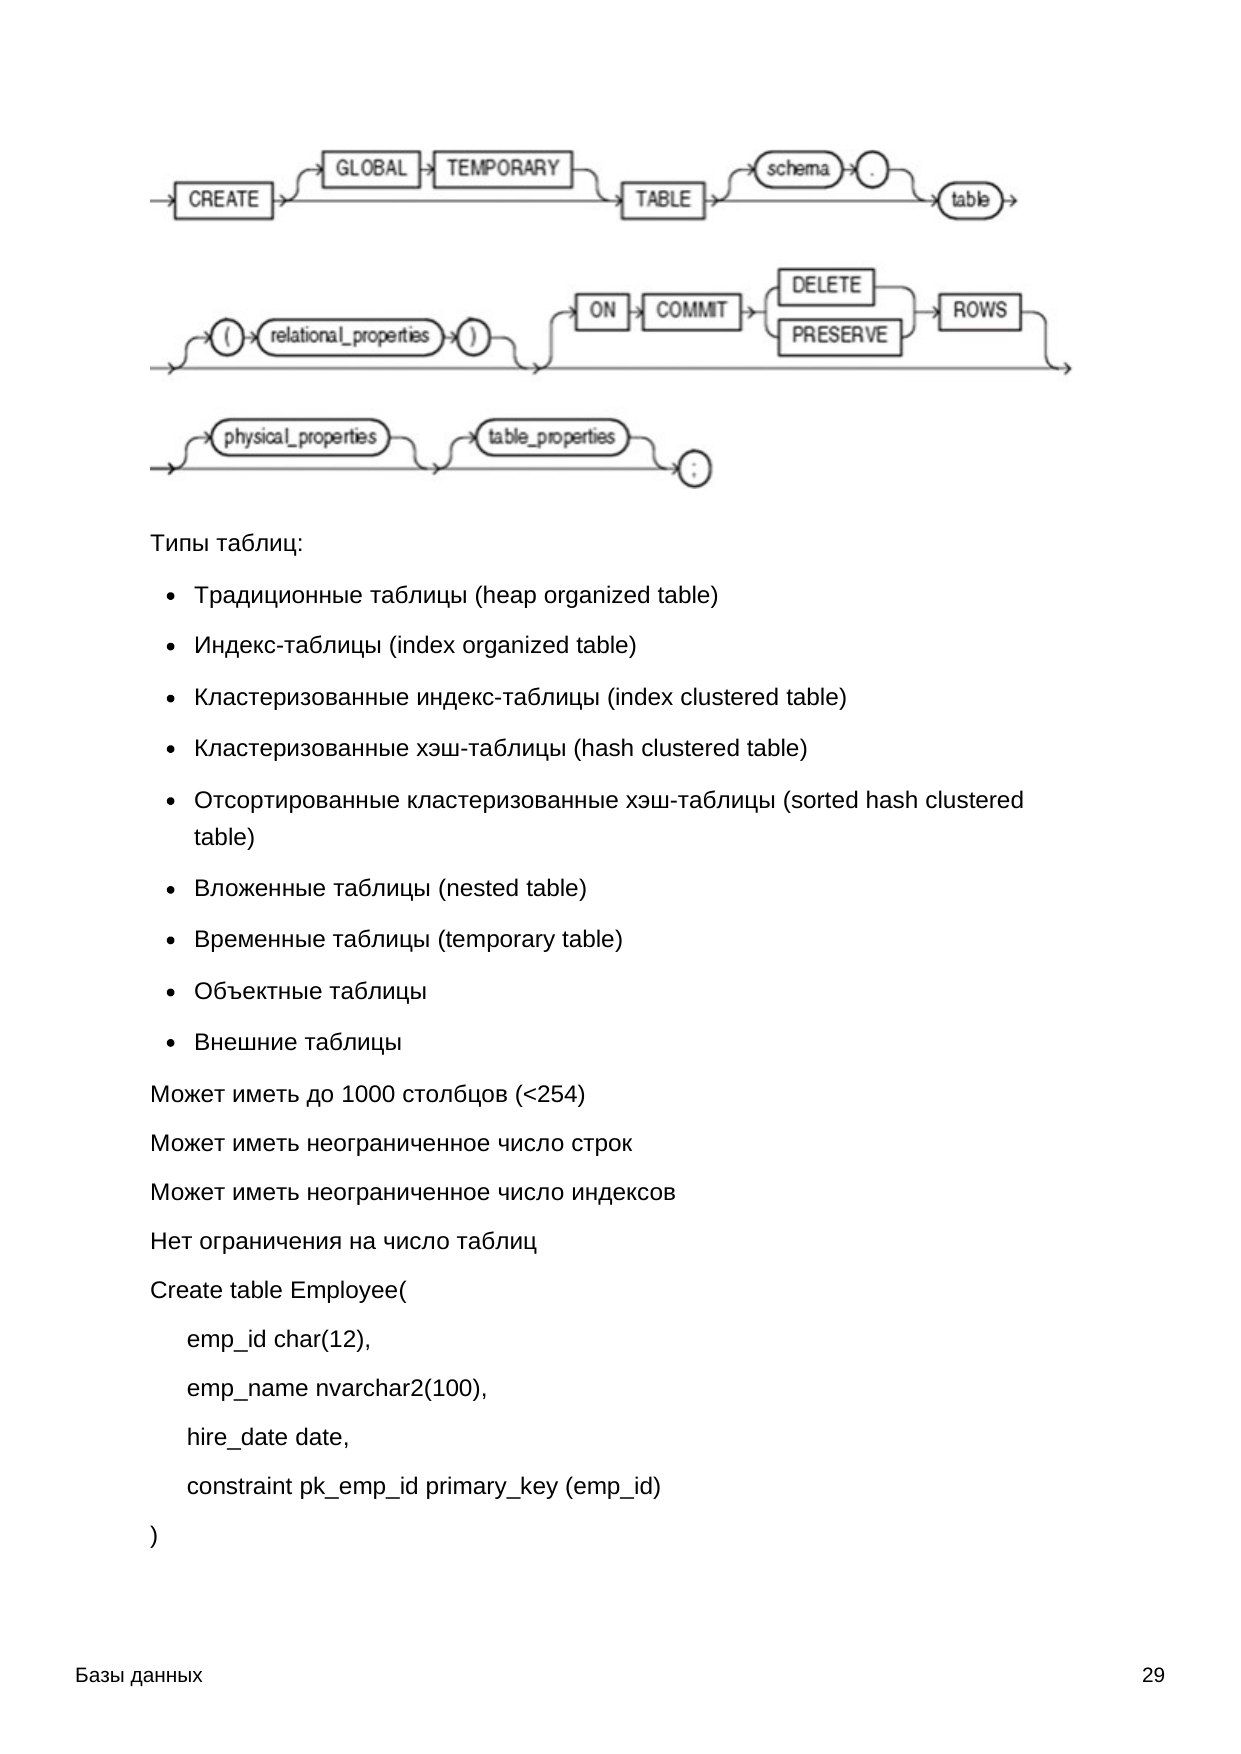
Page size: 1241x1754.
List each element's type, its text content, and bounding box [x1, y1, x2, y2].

text constraint pk_emp_id primary_key (emp_id) [187, 1472, 1168, 1499]
text Может иметь неограниченное число строк [150, 1129, 1168, 1156]
text Типы таблиц: [150, 528, 1168, 556]
text Может иметь неограниченное число индексов [150, 1178, 1168, 1205]
text Кластеризованные хэш-таблицы (hash clustered table) [194, 734, 1168, 761]
text Отсортированные кластеризованные хэш-таблицы (sorted hash clustered table) [194, 786, 1032, 850]
text Объектные таблицы [194, 977, 1168, 1005]
text hire_date date, [187, 1423, 1168, 1450]
text Внешние таблицы [194, 1028, 1168, 1055]
text emp_id char(12), [187, 1325, 1168, 1352]
text ) [150, 1521, 1168, 1548]
text Временные таблицы (temporary table) [194, 925, 1168, 952]
text Базы данных 29 [75, 1663, 1168, 1687]
text Вложенные таблицы (nested table) [194, 874, 1168, 902]
text Create table Employee( [150, 1276, 1168, 1303]
text Кластеризованные индекс-таблицы (index clustered table) [194, 683, 1168, 711]
text Традиционные таблицы (heap organized table) [194, 581, 1168, 608]
text Индекс-таблицы (index organized table) [194, 631, 1168, 659]
text Нет ограничения на число таблиц [150, 1227, 1168, 1254]
picture [150, 149, 1073, 489]
text emp_name nvarchar2(100), [187, 1374, 1168, 1401]
text Может иметь до 1000 столбцов (<254) [150, 1080, 1168, 1107]
